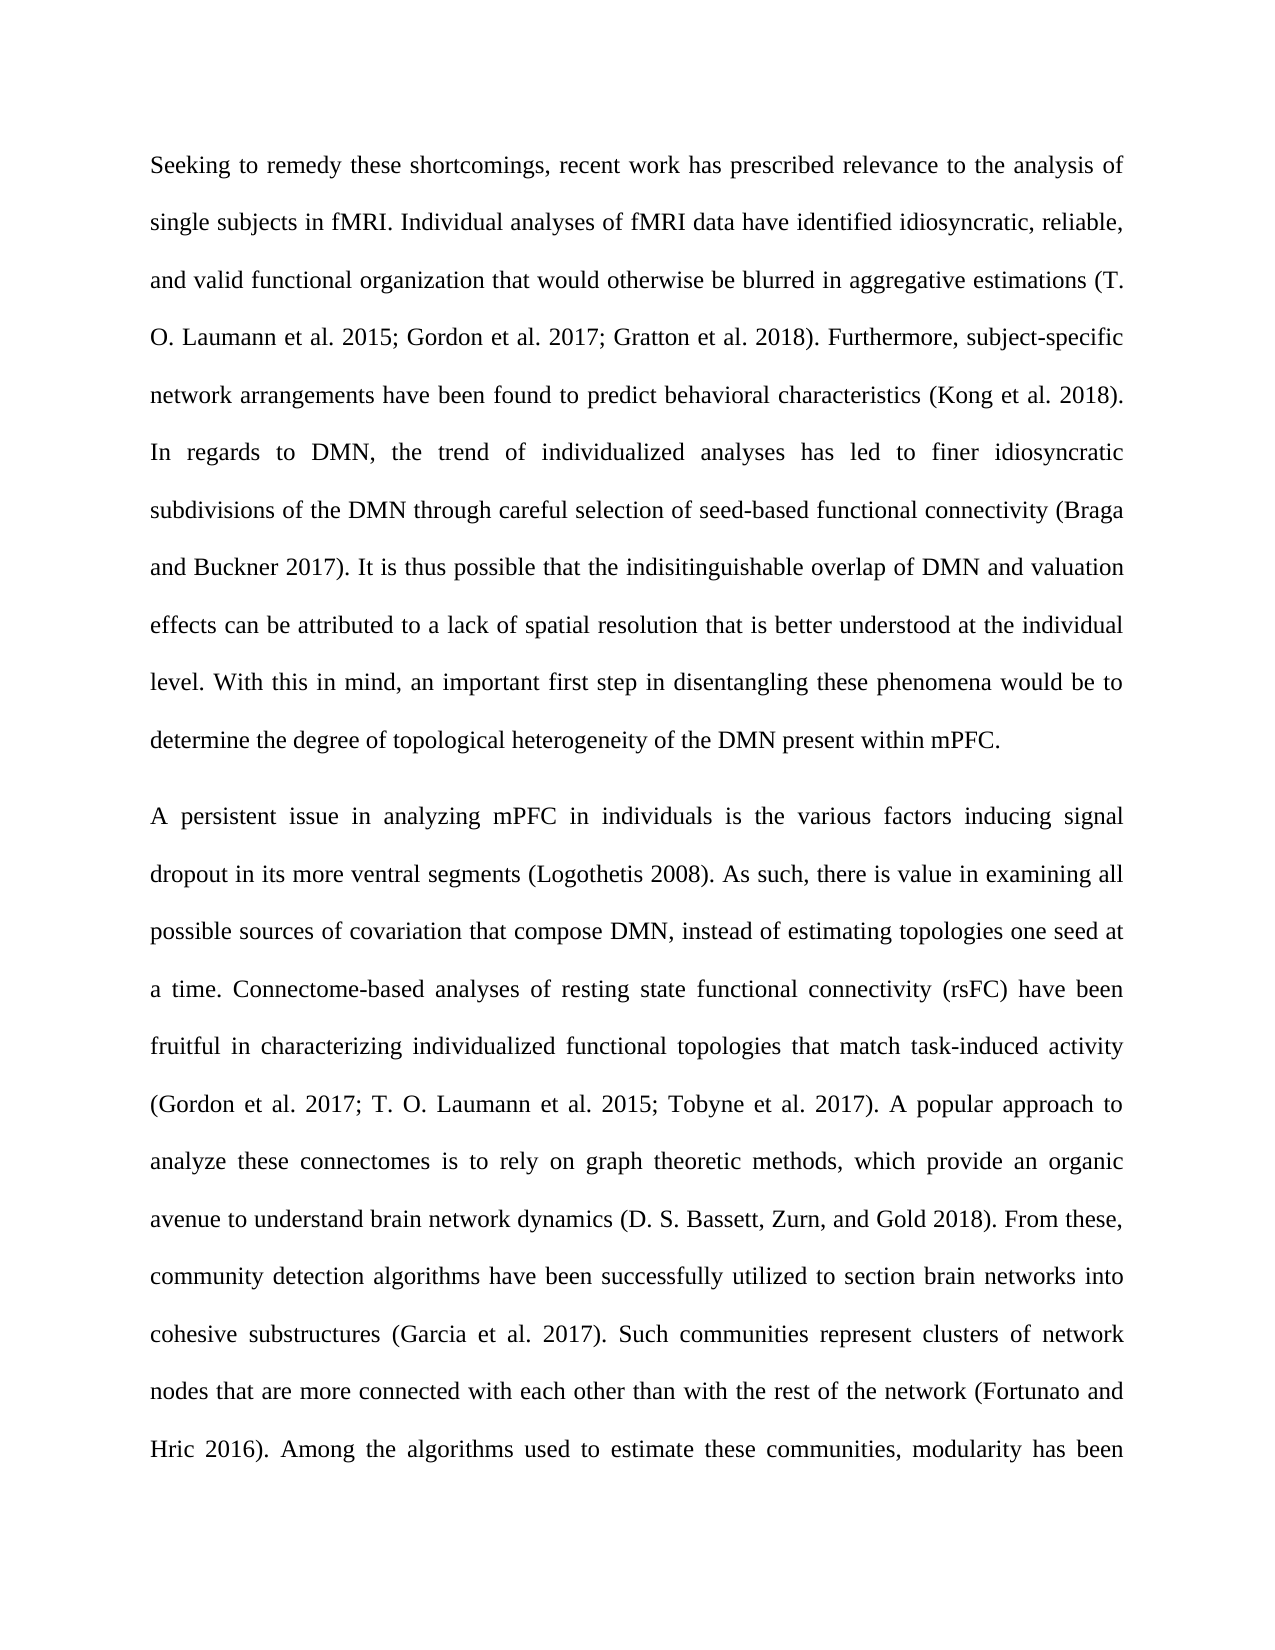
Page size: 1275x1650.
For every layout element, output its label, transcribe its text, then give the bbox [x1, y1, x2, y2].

text Seeking to remedy these shortcomings, recent work has prescribed relevance to the analysis of single subjects in fMRI. Individual analyses of fMRI data have identified idiosyncratic, reliable, and valid functional organization that would otherwise be blurred in aggregative estimations (T. O. Laumann et al. 2015; Gordon et al. 2017; Gratton et al. 2018). Furthermore, subject-specific network arrangements have been found to predict behavioral characteristics (Kong et al. 2018). In regards to DMN, the trend of individualized analyses has led to finer idiosyncratic subdivisions of the DMN through careful selection of seed-based functional connectivity (Braga and Buckner 2017). It is thus possible that the indisitinguishable overlap of DMN and valuation effects can be attributed to a lack of spatial resolution that is better understood at the individual level. With this in mind, an important first step in disentangling these phenomena would be to determine the degree of topological heterogeneity of the DMN present within mPFC. [150, 150, 1125, 754]
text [150, 801, 1125, 1462]
